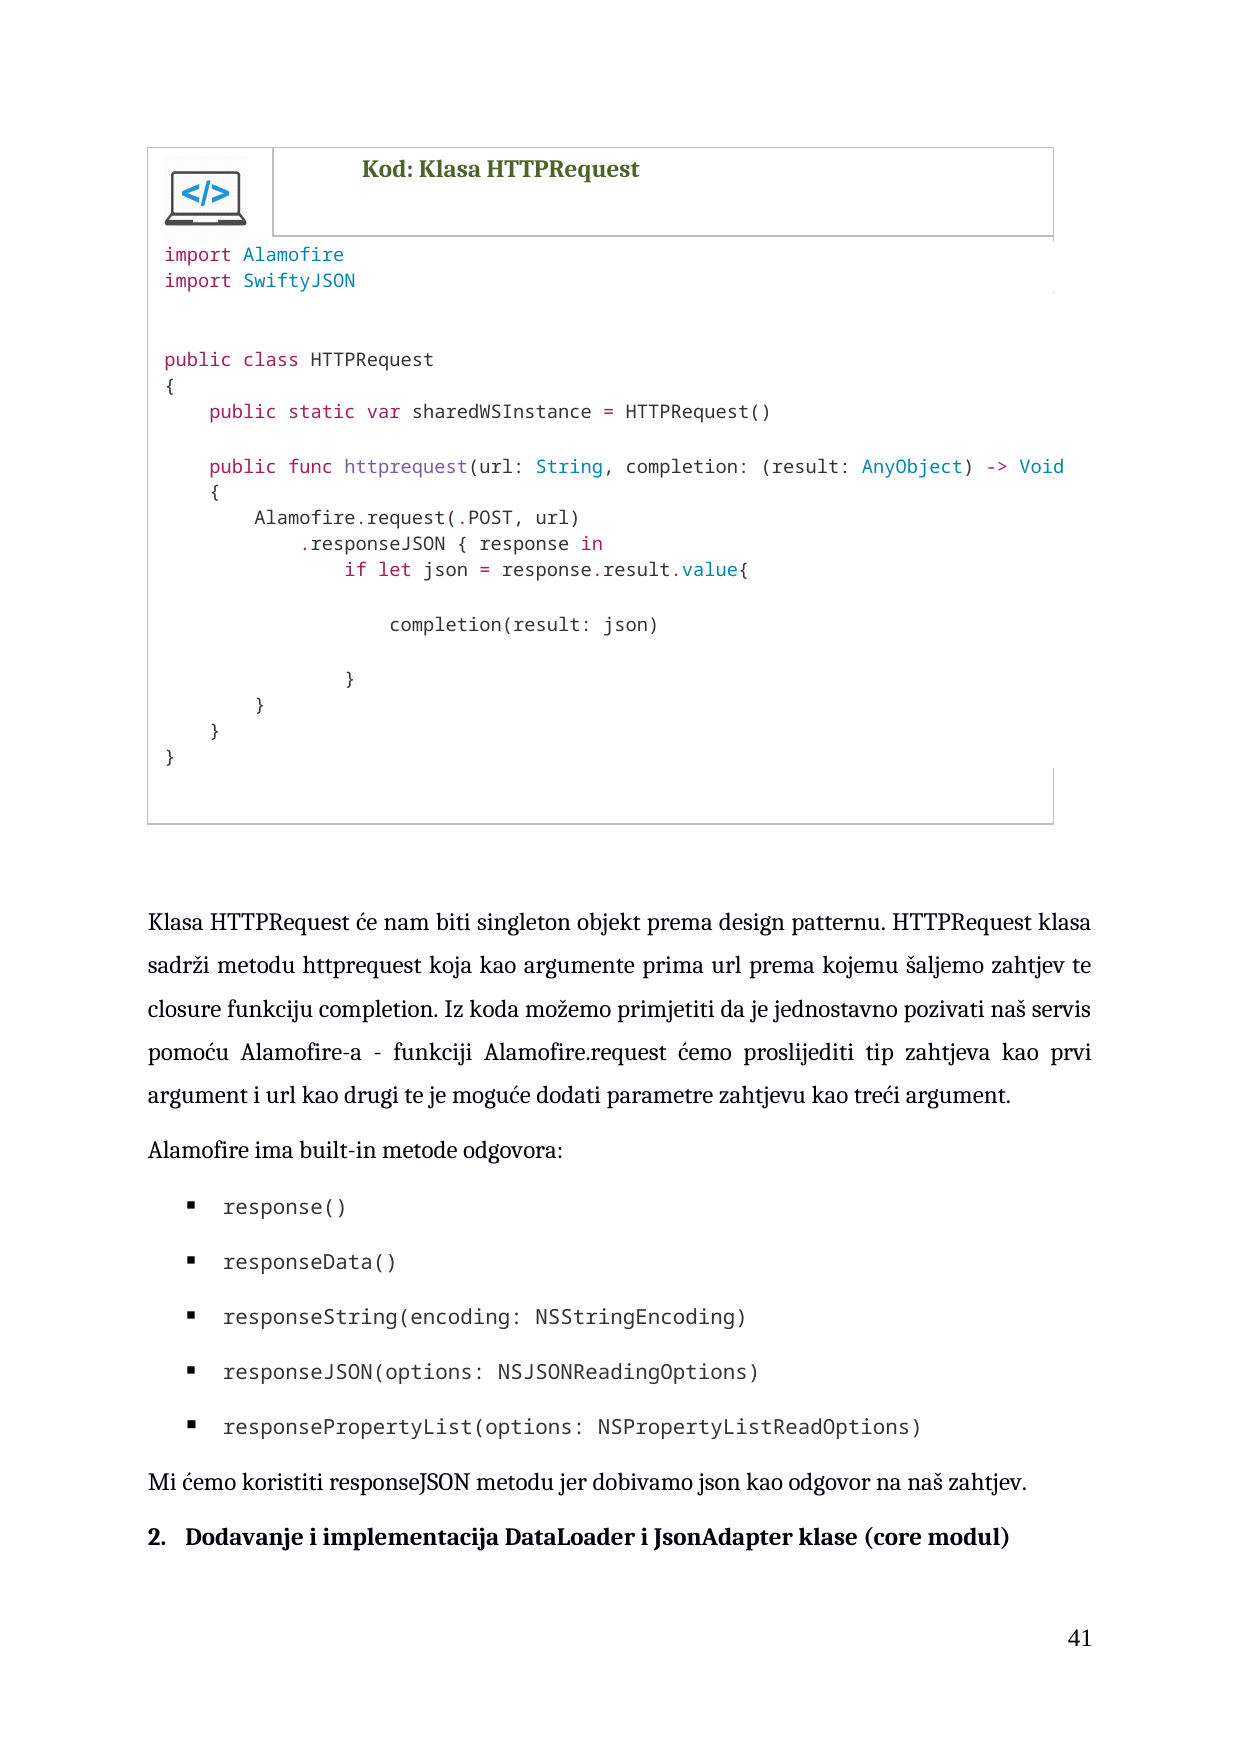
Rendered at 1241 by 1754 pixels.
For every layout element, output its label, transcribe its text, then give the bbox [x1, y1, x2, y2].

list responseData() [185, 1247, 1093, 1276]
list responsePropertyList(options: NSPropertyListReadOptions) [185, 1412, 1093, 1441]
list responseString(encoding: NSStringEncoding) [185, 1302, 1093, 1331]
text Klasa HTTPRequest će nam biti singleton objekt prema design patternu. HTTPRequest klasa sadrži metodu httprequest koja kao argumente prima url prema kojemu šaljemo zahtjev te closure funkciju completion. Iz koda možemo primjetiti da je jednostavno pozivati naš servis pomoću Alamofire-a - funkciji Alamofire.request ćemo proslijediti tip zahtjeva kao prvi argument i url kao drugi te je moguće dodati parametre zahtjevu kao treći argument. [148, 908, 1093, 1109]
picture [162, 155, 249, 241]
text Mi ćemo koristiti responseJSON metodu jer dobivamo json kao odgovor na naš zahtjev. [148, 1468, 1093, 1496]
list responseJSON(options: NSJSONReadingOptions) [185, 1357, 1093, 1386]
list response() [185, 1192, 1093, 1221]
text Alamofire ima built-in metode odgovora: [148, 1136, 1093, 1165]
list Dodavanje i implementacija DataLoader i JsonAdapter klase (core modul) [148, 1523, 1093, 1552]
